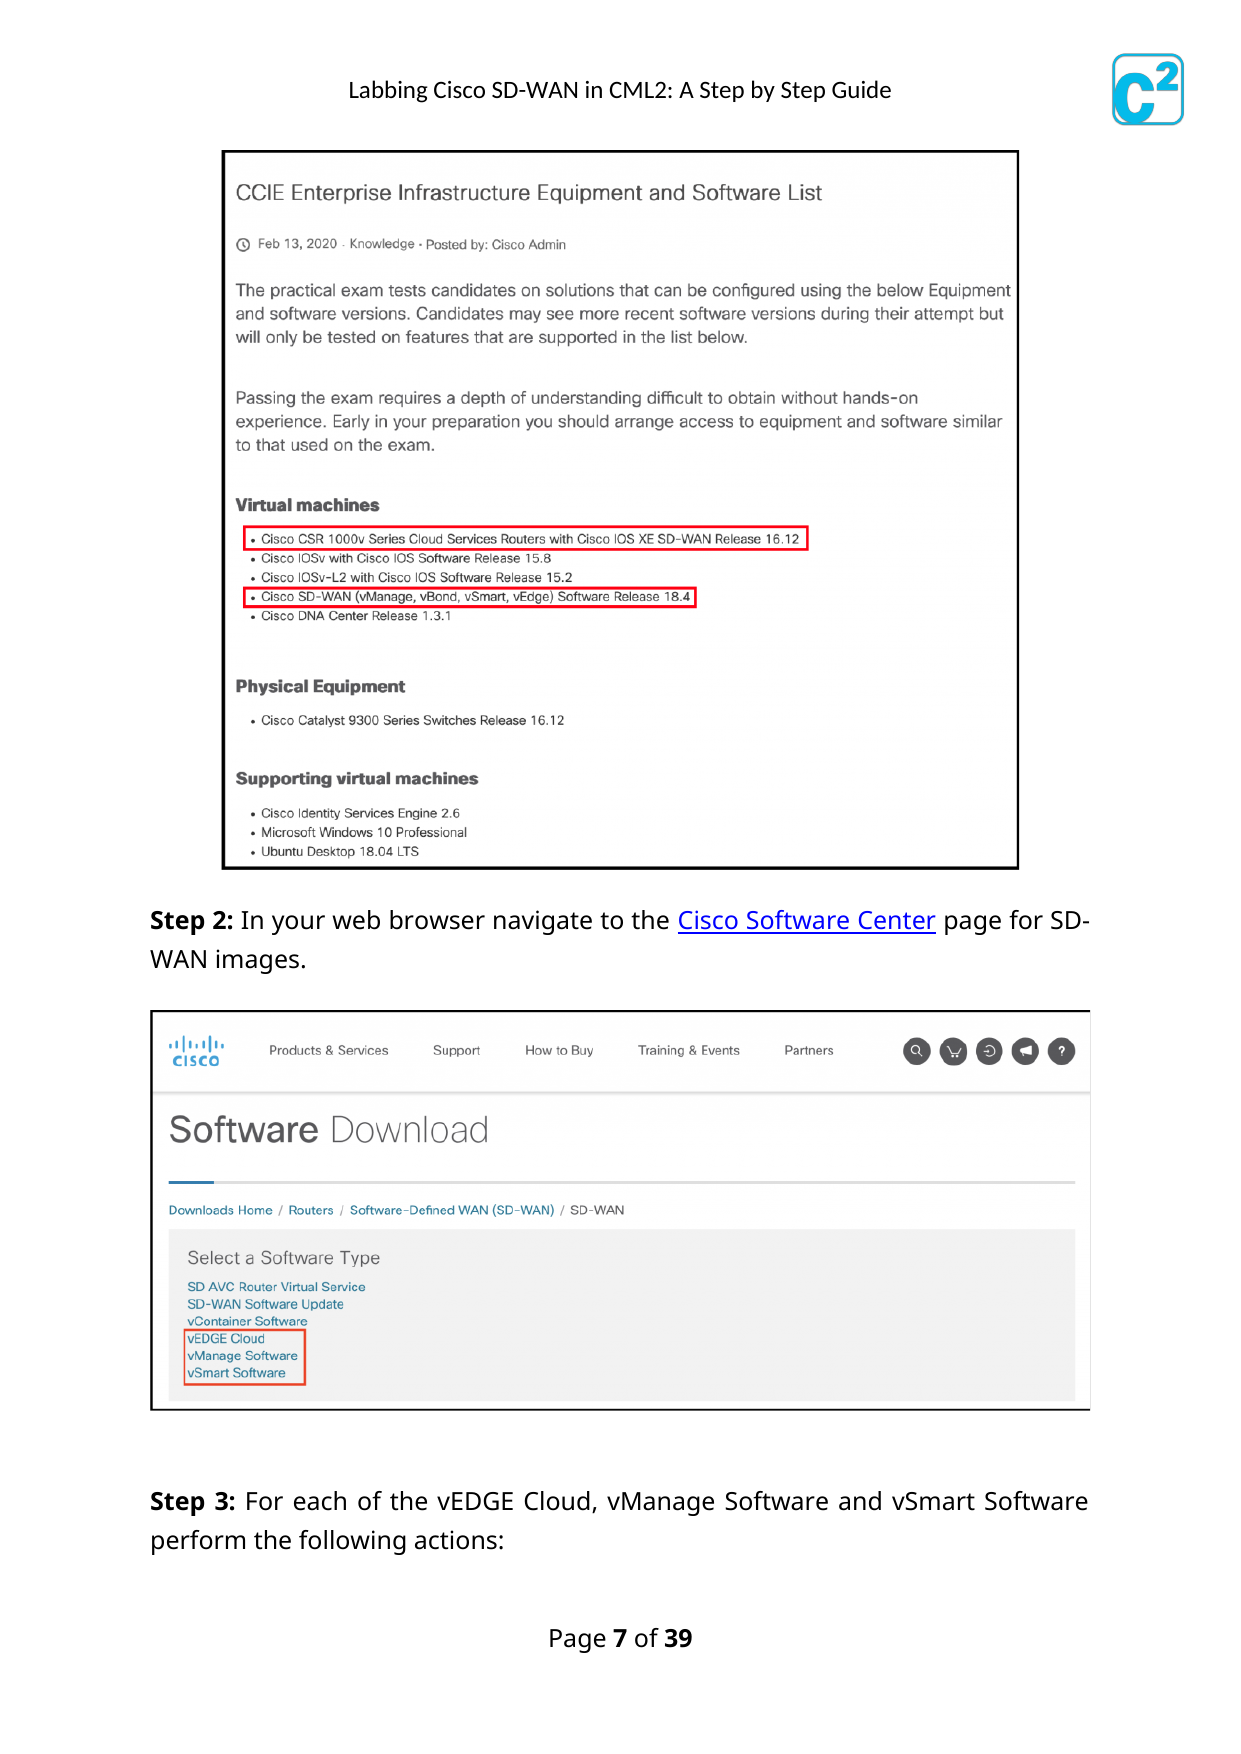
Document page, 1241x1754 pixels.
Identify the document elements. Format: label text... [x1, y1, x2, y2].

text Step 2: In your web browser navigate to the Cisco Software Center page for SD-WAN images. [150, 903, 1090, 976]
text Step 3: For each of the vEDGE Cloud, vManage Software and vSmart Software perform the following actions: [150, 1445, 1090, 1557]
picture [1111, 52, 1185, 126]
picture [150, 1010, 1091, 1411]
picture [221, 150, 1020, 870]
